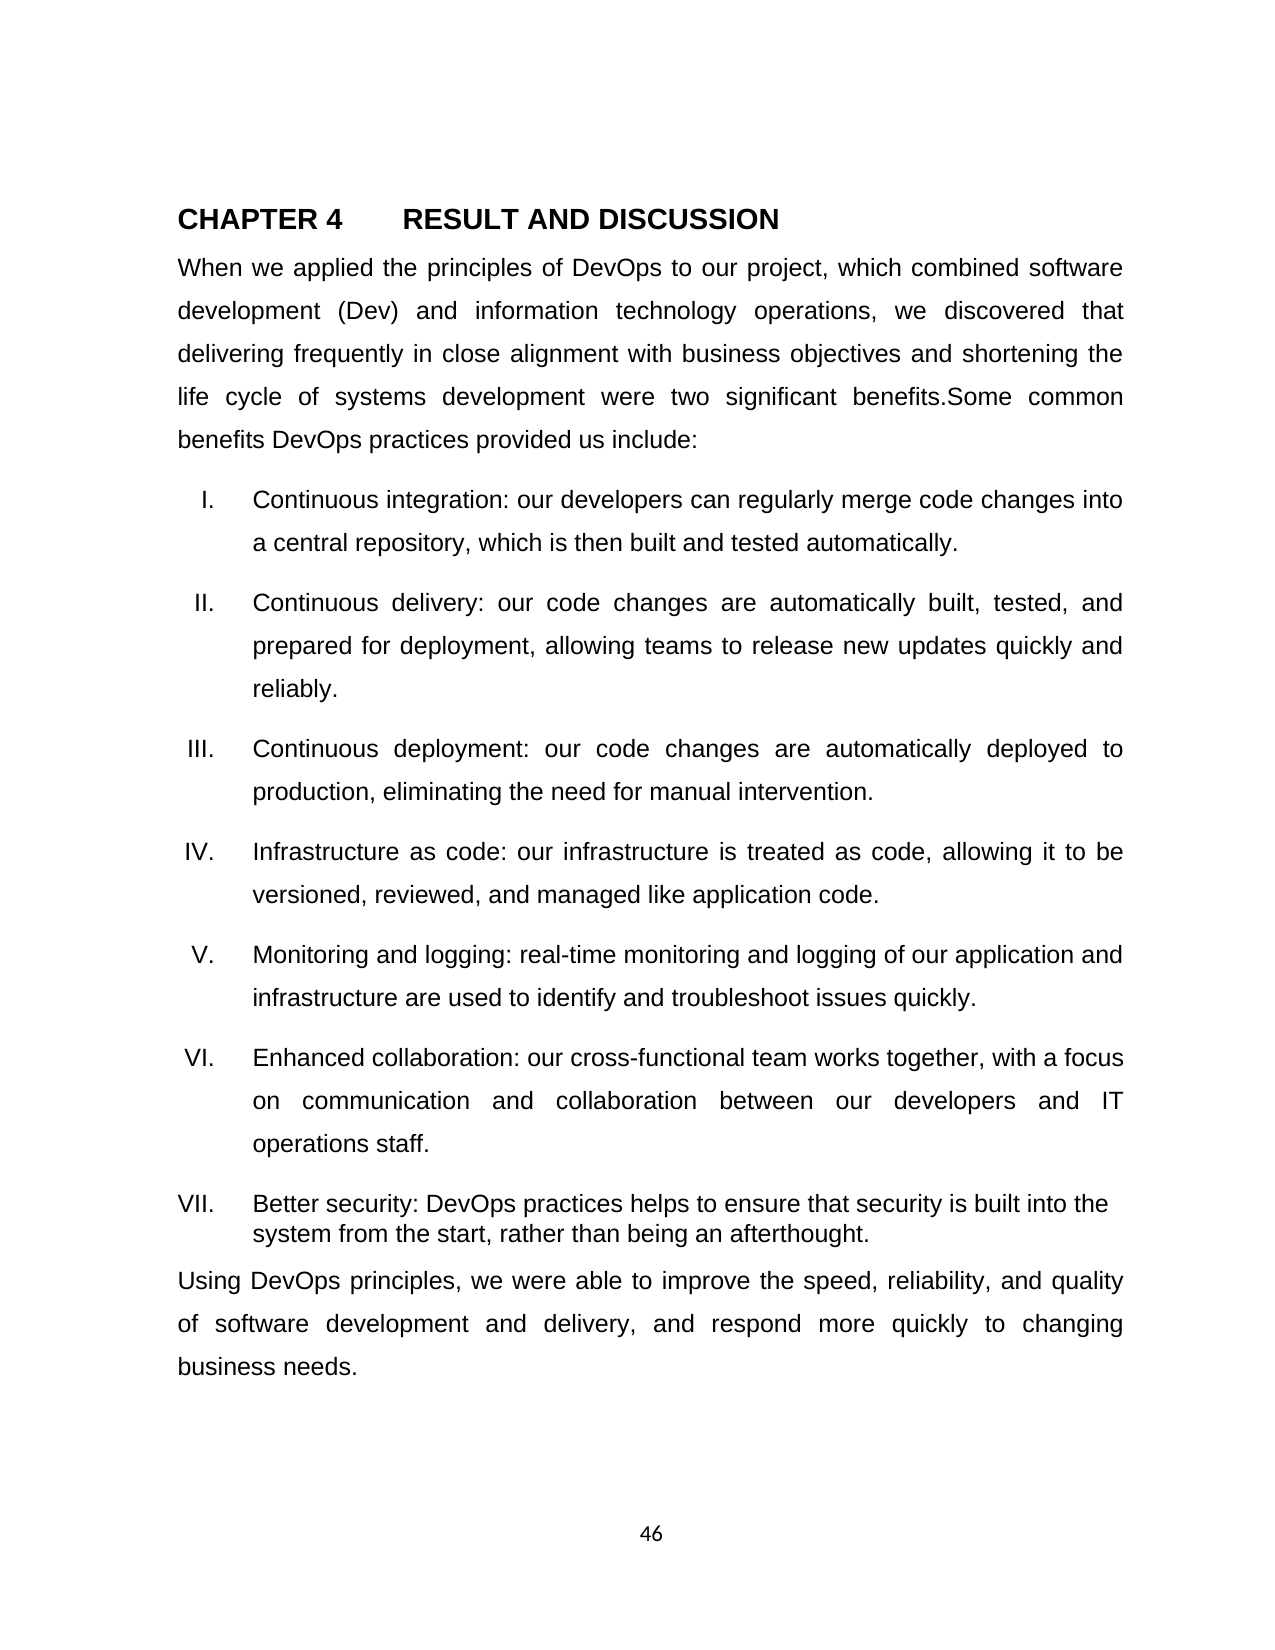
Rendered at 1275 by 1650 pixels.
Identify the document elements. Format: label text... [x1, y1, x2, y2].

list Infrastructure as code: our infrastructure is treated as code, allowing it to be versioned, reviewed, and managed like application code. [215, 837, 1125, 908]
list Enhanced collaboration: our cross-functional team works together, with a focus on communication and collaboration between our developers and IT operations staff. [215, 1042, 1125, 1157]
list Monitoring and logging: real-time monitoring and logging of our application and infrastructure are used to identify and troubleshoot issues quickly. [215, 939, 1125, 1011]
list Continuous deployment: our code changes are automatically deployed to production, eliminating the need for manual intervention. [215, 734, 1125, 806]
list Continuous integration: our developers can regularly merge code changes into a central repository, which is then built and tested automatically. [215, 485, 1125, 557]
list Continuous delivery: our code changes are automatically built, tested, and prepared for deployment, allowing teams to release new updates quickly and reliably. [215, 588, 1125, 703]
text When we applied the principles of DevOps to our project, which combined software development (Dev) and information technology operations, we discovered that delivering frequently in close alignment with business objectives and shortening the life cycle of systems development were two significant benefits.Some common benefits DevOps practices provided us include: [177, 252, 1125, 454]
list Better security: DevOps practices helps to ensure that security is built into the system from the start, rather than being an afterthought. [215, 1188, 1125, 1248]
text Using DevOps principles, we were able to improve the speed, reliability, and quality of software development and delivery, and respond more quickly to changing business needs. [177, 1266, 1125, 1381]
subtitle CHAPTER 4 RESULT AND DISCUSSION [177, 202, 1125, 236]
